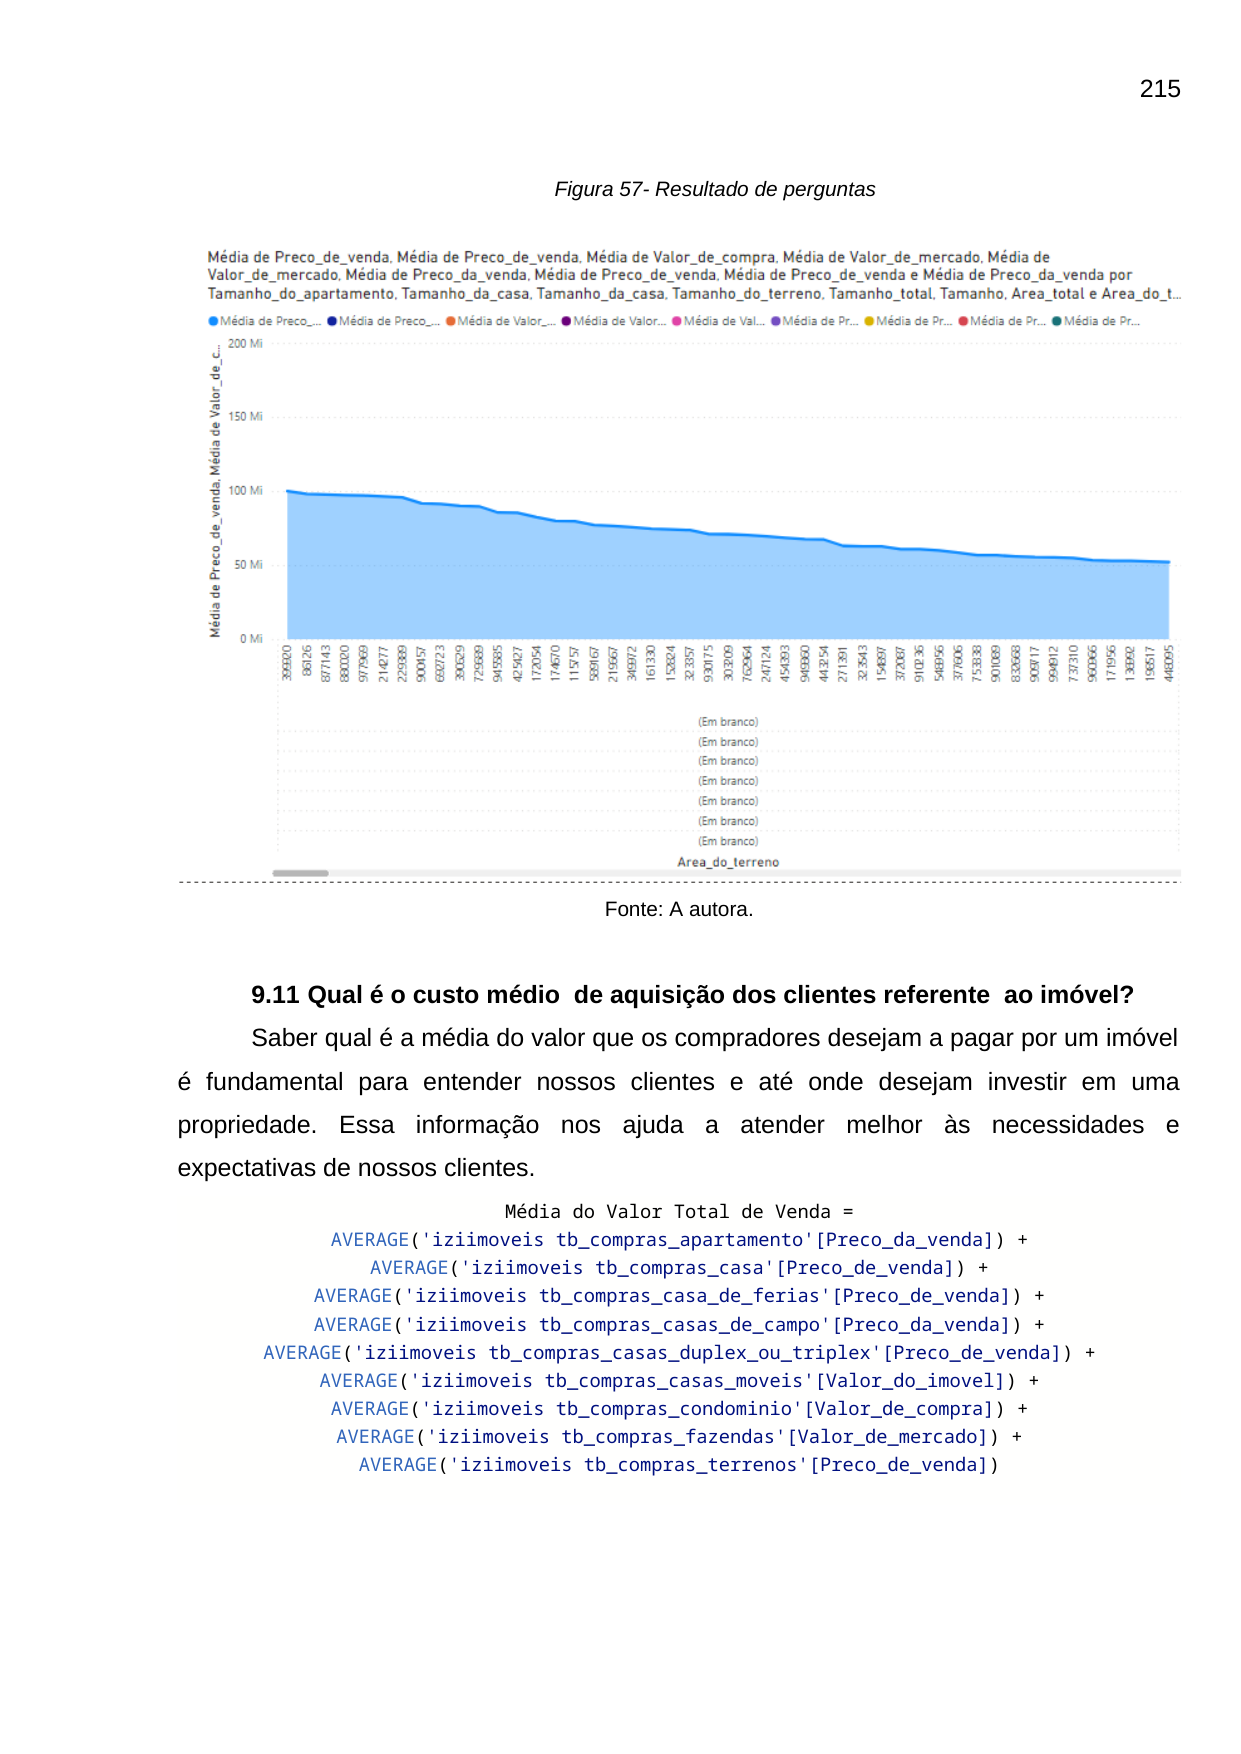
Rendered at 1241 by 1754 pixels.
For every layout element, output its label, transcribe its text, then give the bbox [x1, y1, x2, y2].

text AVERAGE('iziimoveis tb_compras_apartamento'[Preco_da_venda]) + [177, 1224, 1181, 1252]
picture [177, 222, 1182, 883]
text AVERAGE('iziimoveis tb_compras_fazendas'[Valor_de_mercado]) + [177, 1421, 1181, 1449]
text AVERAGE('iziimoveis tb_compras_casas_moveis'[Valor_do_imovel]) + [177, 1364, 1181, 1393]
text Saber qual é a média do valor que os compradores desejam a pagar por um imóvel é fundamental para entender nossos clientes e até onde desejam investir em uma propriedade. Essa informação nos ajuda a atender melhor às necessidades e expectativas de nossos clientes. [177, 1023, 1181, 1181]
text AVERAGE('iziimoveis tb_compras_casas_de_campo'[Preco_da_venda]) + [177, 1308, 1181, 1336]
text AVERAGE('iziimoveis tb_compras_casa'[Preco_de_venda]) + [177, 1252, 1181, 1280]
list Qual é o custo médio de aquisição dos clientes referente ao imóvel? [251, 980, 1181, 1009]
text Fonte: A autora. [177, 897, 1181, 921]
text Média do Valor Total de Venda = [177, 1196, 1181, 1224]
text AVERAGE('iziimoveis tb_compras_condominio'[Valor_de_compra]) + [177, 1393, 1181, 1421]
text AVERAGE('iziimoveis tb_compras_casas_duplex_ou_triplex'[Preco_de_venda]) + [177, 1336, 1181, 1364]
text Figura 57- Resultado de perguntas [177, 177, 1181, 201]
text AVERAGE('iziimoveis tb_compras_casa_de_ferias'[Preco_de_venda]) + [177, 1280, 1181, 1308]
text AVERAGE('iziimoveis tb_compras_terrenos'[Preco_de_venda]) [177, 1449, 1181, 1477]
